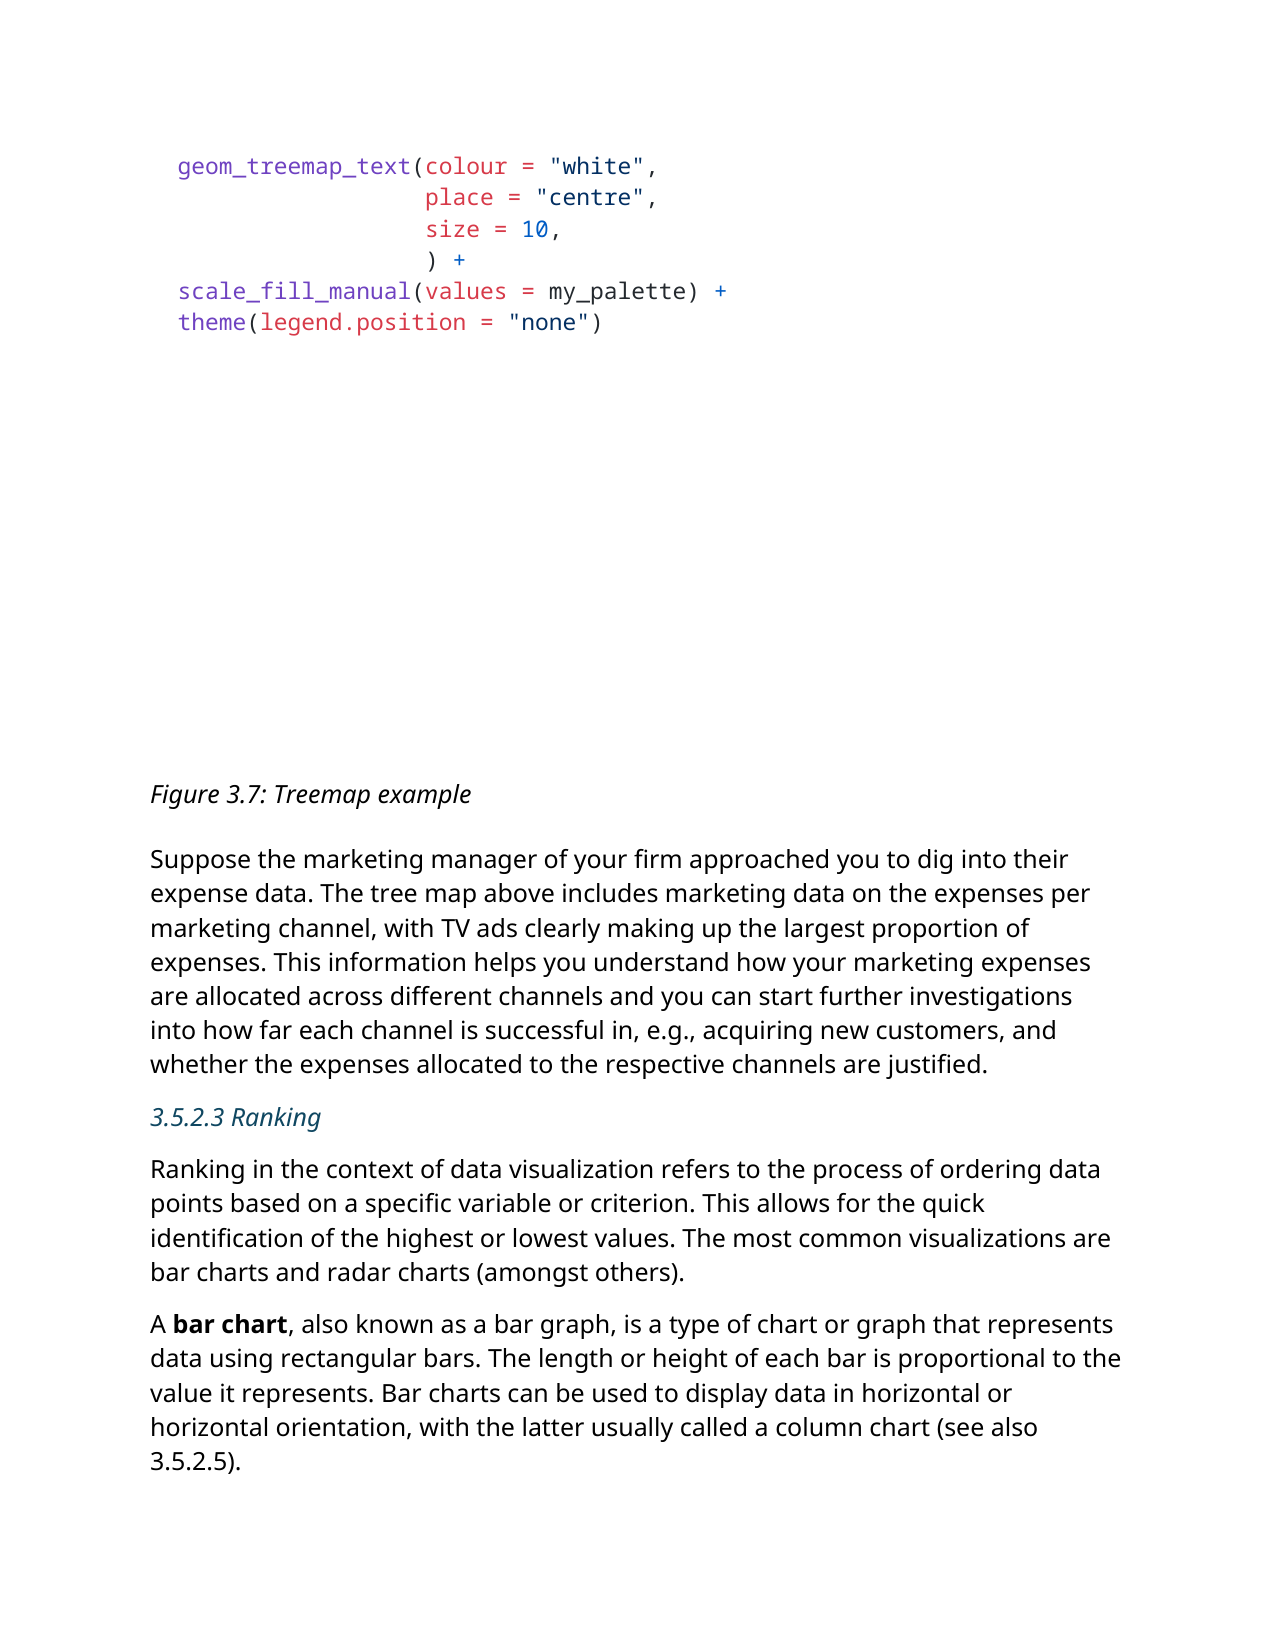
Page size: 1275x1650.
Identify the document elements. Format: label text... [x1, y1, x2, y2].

subtitle 3.5.2.3 Ranking [150, 1099, 1125, 1133]
text A bar chart, also known as a bar graph, is a type of chart or graph that represents data using rectangular bars. The length or height of each bar is proportional to the value it represents. Bar charts can be used to display data in horizontal or horizontal orientation, with the latter usually called a column chart (see also 3.5.2.5). [150, 1307, 1125, 1477]
table_header Figure 3.7: Treemap example [139, 358, 1114, 823]
text Suppose the marketing manager of your firm approached you to dig into their expense data. The tree map above includes marketing data on the expenses per marketing channel, with TV ads clearly making up the largest proportion of expenses. This information helps you understand how your marketing expenses are allocated across different channels and you can start further investigations into how far each channel is successful in, e.g., acquiring new customers, and whether the expenses allocated to the respective channels are justified. [150, 842, 1125, 1081]
text Ranking in the context of data visualization refers to the process of ordering data points based on a specific variable or criterion. This allows for the quick identification of the highest or lowest values. The most common visualizations are bar charts and radar charts (amongst others). [150, 1152, 1125, 1288]
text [150, 150, 1125, 337]
